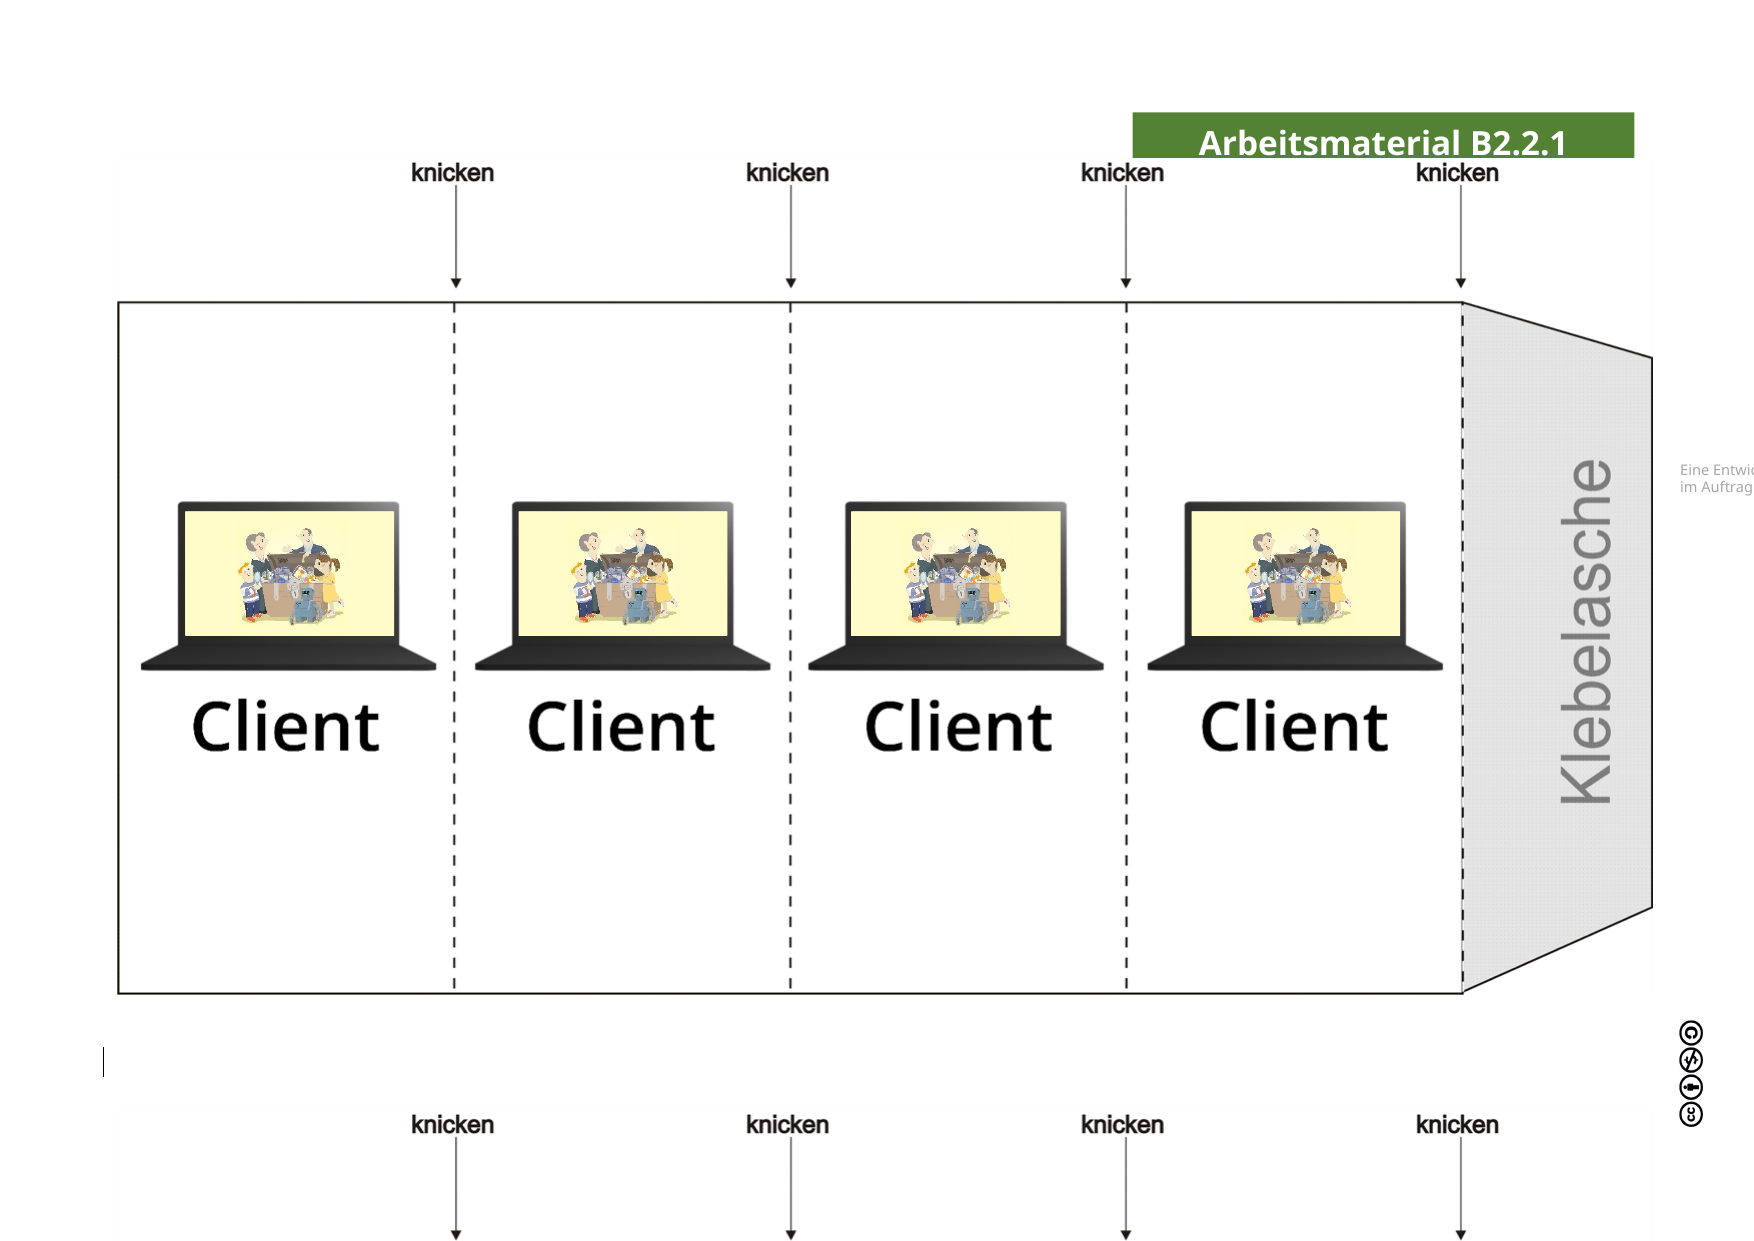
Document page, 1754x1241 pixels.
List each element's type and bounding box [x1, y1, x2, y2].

picture [1680, 1021, 1703, 1127]
picture [117, 158, 1653, 995]
picture [117, 1110, 1653, 1241]
